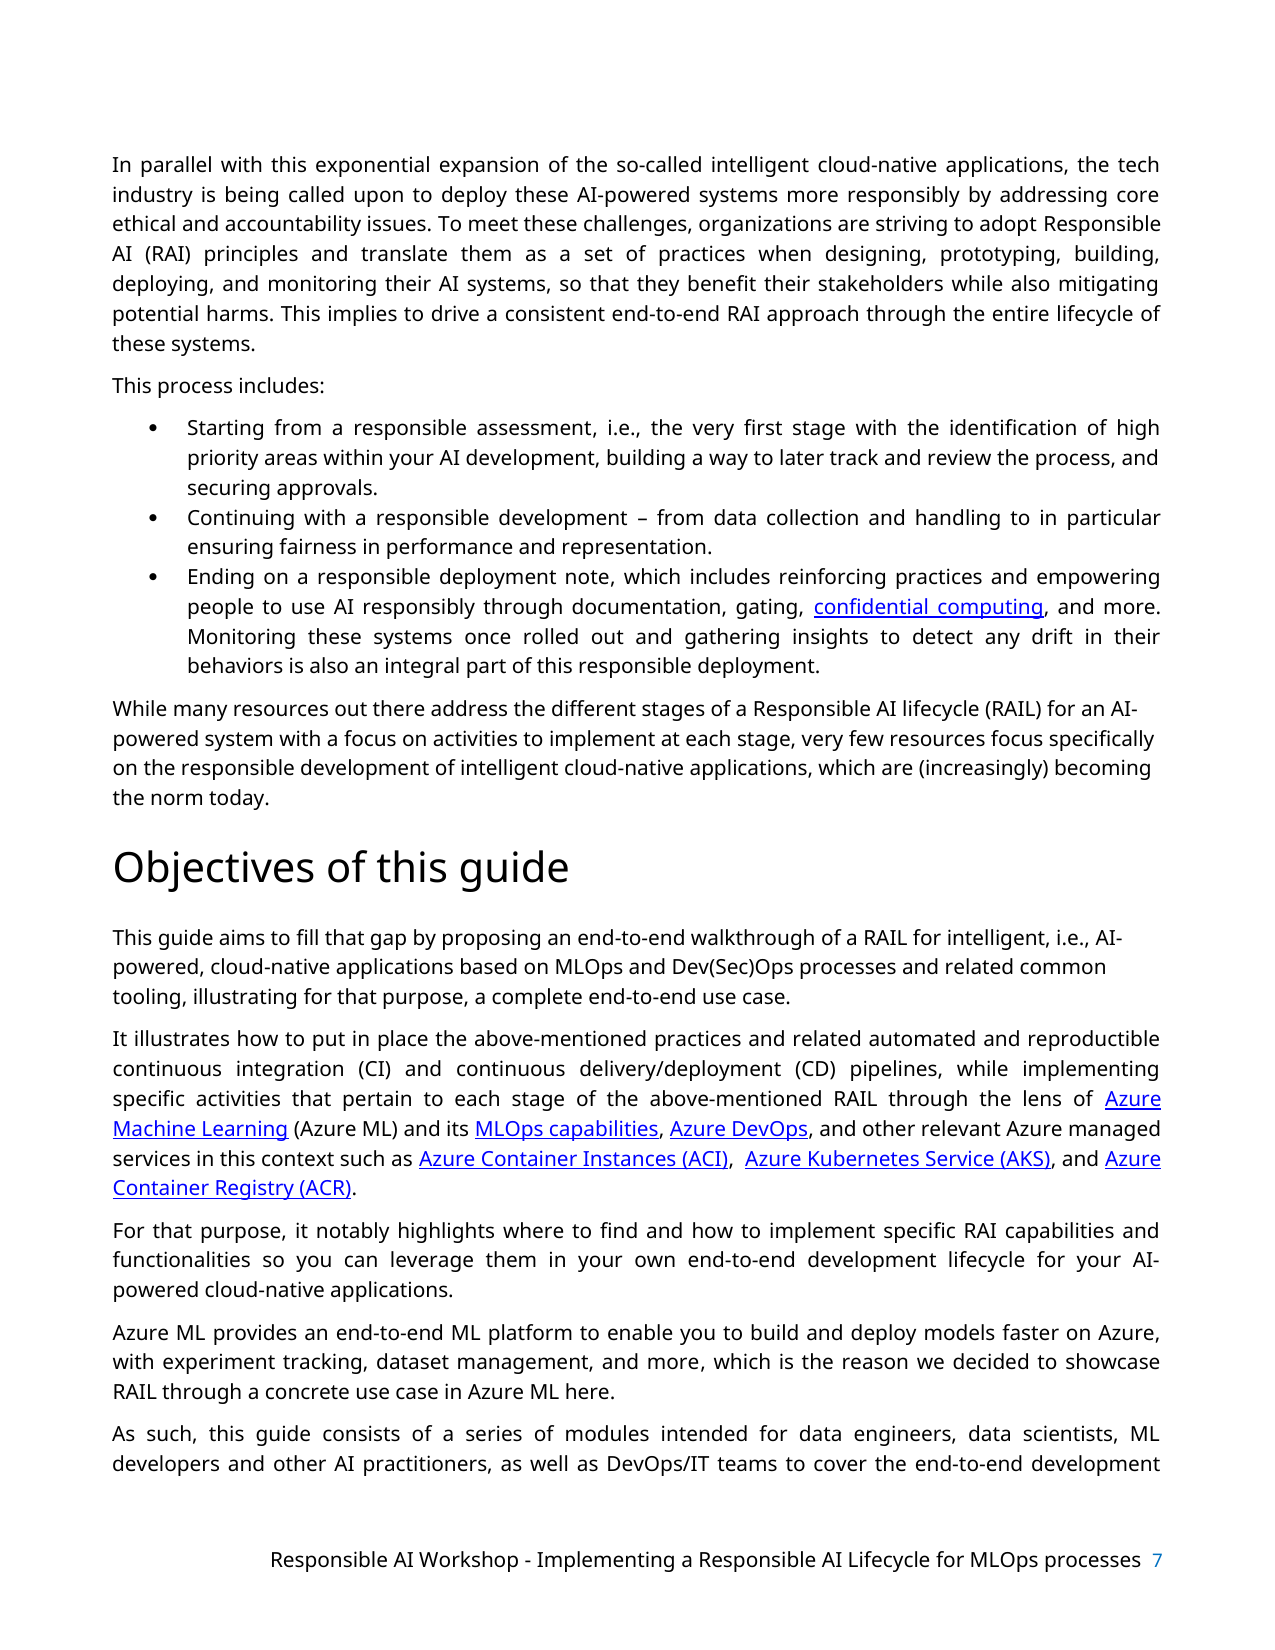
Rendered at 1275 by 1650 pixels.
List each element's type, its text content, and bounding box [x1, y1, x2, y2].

text This guide aims to fill that gap by proposing an end-to-end walkthrough of a RAIL for intelligent, i.e., AI-powered, cloud-native applications based on MLOps and Dev(Sec)Ops processes and related common tooling, illustrating for that purpose, a complete end-to-end use case. [112, 923, 1162, 1011]
list Continuing with a responsible development – from data collection and handling to in particular ensuring fairness in performance and representation. [149, 503, 1161, 561]
text It illustrates how to put in place the above-mentioned practices and related automated and reproductible continuous integration (CI) and continuous delivery/deployment (CD) pipelines, while implementing specific activities that pertain to each stage of the above-mentioned RAIL through the lens of Azure Machine Learning (Azure ML) and its MLOps capabilities, Azure DevOps, and other relevant Azure managed services in this context such as Azure Container Instances (ACI), Azure Kubernetes Service (AKS), and Azure Container Registry (ACR). [112, 1024, 1161, 1202]
text This process includes: [112, 371, 1161, 399]
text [112, 1419, 1161, 1478]
subtitle Objectives of this guide [112, 838, 1162, 895]
text For that purpose, it notably highlights where to find and how to implement specific RAI capabilities and functionalities so you can leverage them in your own end-to-end development lifecycle for your AI-powered cloud-native applications. [112, 1216, 1161, 1304]
text While many resources out there address the different stages of a Responsible AI lifecycle (RAIL) for an AI-powered system with a focus on activities to implement at each stage, very few resources focus specifically on the responsible development of intelligent cloud-native applications, which are (increasingly) becoming the norm today. [112, 694, 1162, 812]
text Azure ML provides an end-to-end ML platform to enable you to build and deploy models faster on Azure, with experiment tracking, dataset management, and more, which is the reason we decided to showcase RAIL through a concrete use case in Azure ML here. [112, 1318, 1161, 1406]
text In parallel with this exponential expansion of the so-called intelligent cloud-native applications, the tech industry is being called upon to deploy these AI-powered systems more responsibly by addressing core ethical and accountability issues. To meet these challenges, organizations are striving to adopt Responsible AI (RAI) principles and translate them as a set of practices when designing, prototyping, building, deploying, and monitoring their AI systems, so that they benefit their stakeholders while also mitigating potential harms. This implies to drive a consistent end-to-end RAI approach through the entire lifecycle of these systems. [112, 150, 1161, 357]
list Ending on a responsible deployment note, which includes reinforcing practices and empowering people to use AI responsibly through documentation, gating, confidential computing, and more. Monitoring these systems once rolled out and gathering insights to detect any drift in their behaviors is also an integral part of this responsible deployment. [149, 562, 1161, 680]
list Starting from a responsible assessment, i.e., the very first stage with the identification of high priority areas within your AI development, building a way to later track and review the process, and securing approvals. [149, 413, 1161, 501]
